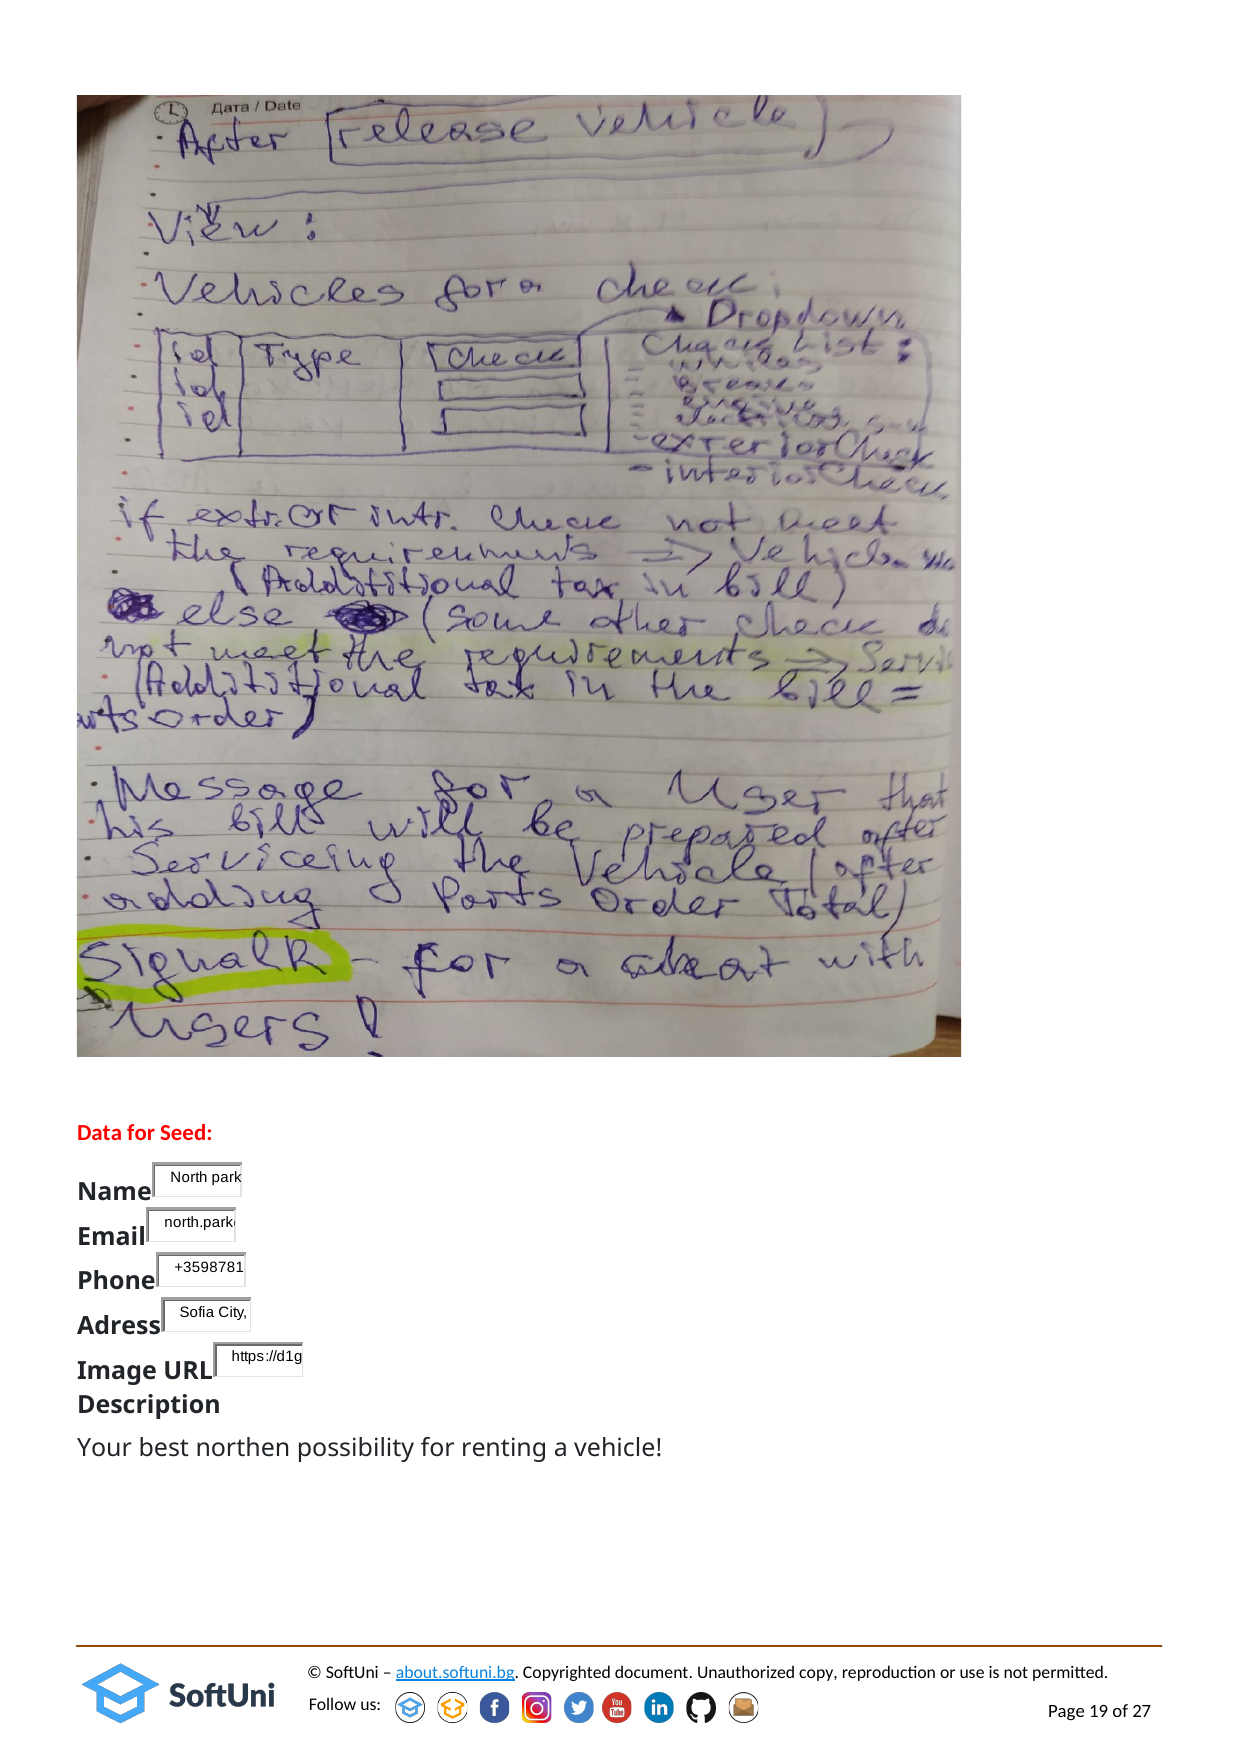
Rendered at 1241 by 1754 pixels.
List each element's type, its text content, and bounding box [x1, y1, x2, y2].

picture [644, 1714, 653, 1723]
picture [479, 1692, 510, 1723]
text Adress [77, 1297, 1163, 1342]
picture [76, 95, 962, 1057]
picture [522, 1692, 552, 1723]
picture [437, 1692, 468, 1723]
text Image URL [77, 1342, 1163, 1387]
picture [665, 1714, 674, 1723]
picture [665, 1692, 674, 1701]
text Phone [77, 1252, 1163, 1297]
picture [564, 1692, 594, 1723]
picture [728, 1692, 759, 1723]
picture [644, 1692, 653, 1701]
text Your best northen possibility for renting a vehicle! [77, 1429, 1163, 1463]
picture [658, 1705, 667, 1714]
picture [686, 1692, 716, 1723]
picture [602, 1692, 632, 1723]
text Email [77, 1207, 1163, 1252]
text Data for Seed: [77, 1118, 1163, 1146]
text Name [77, 1162, 1163, 1207]
picture [75, 1658, 281, 1729]
text Description [77, 1387, 1163, 1421]
picture [395, 1692, 425, 1723]
